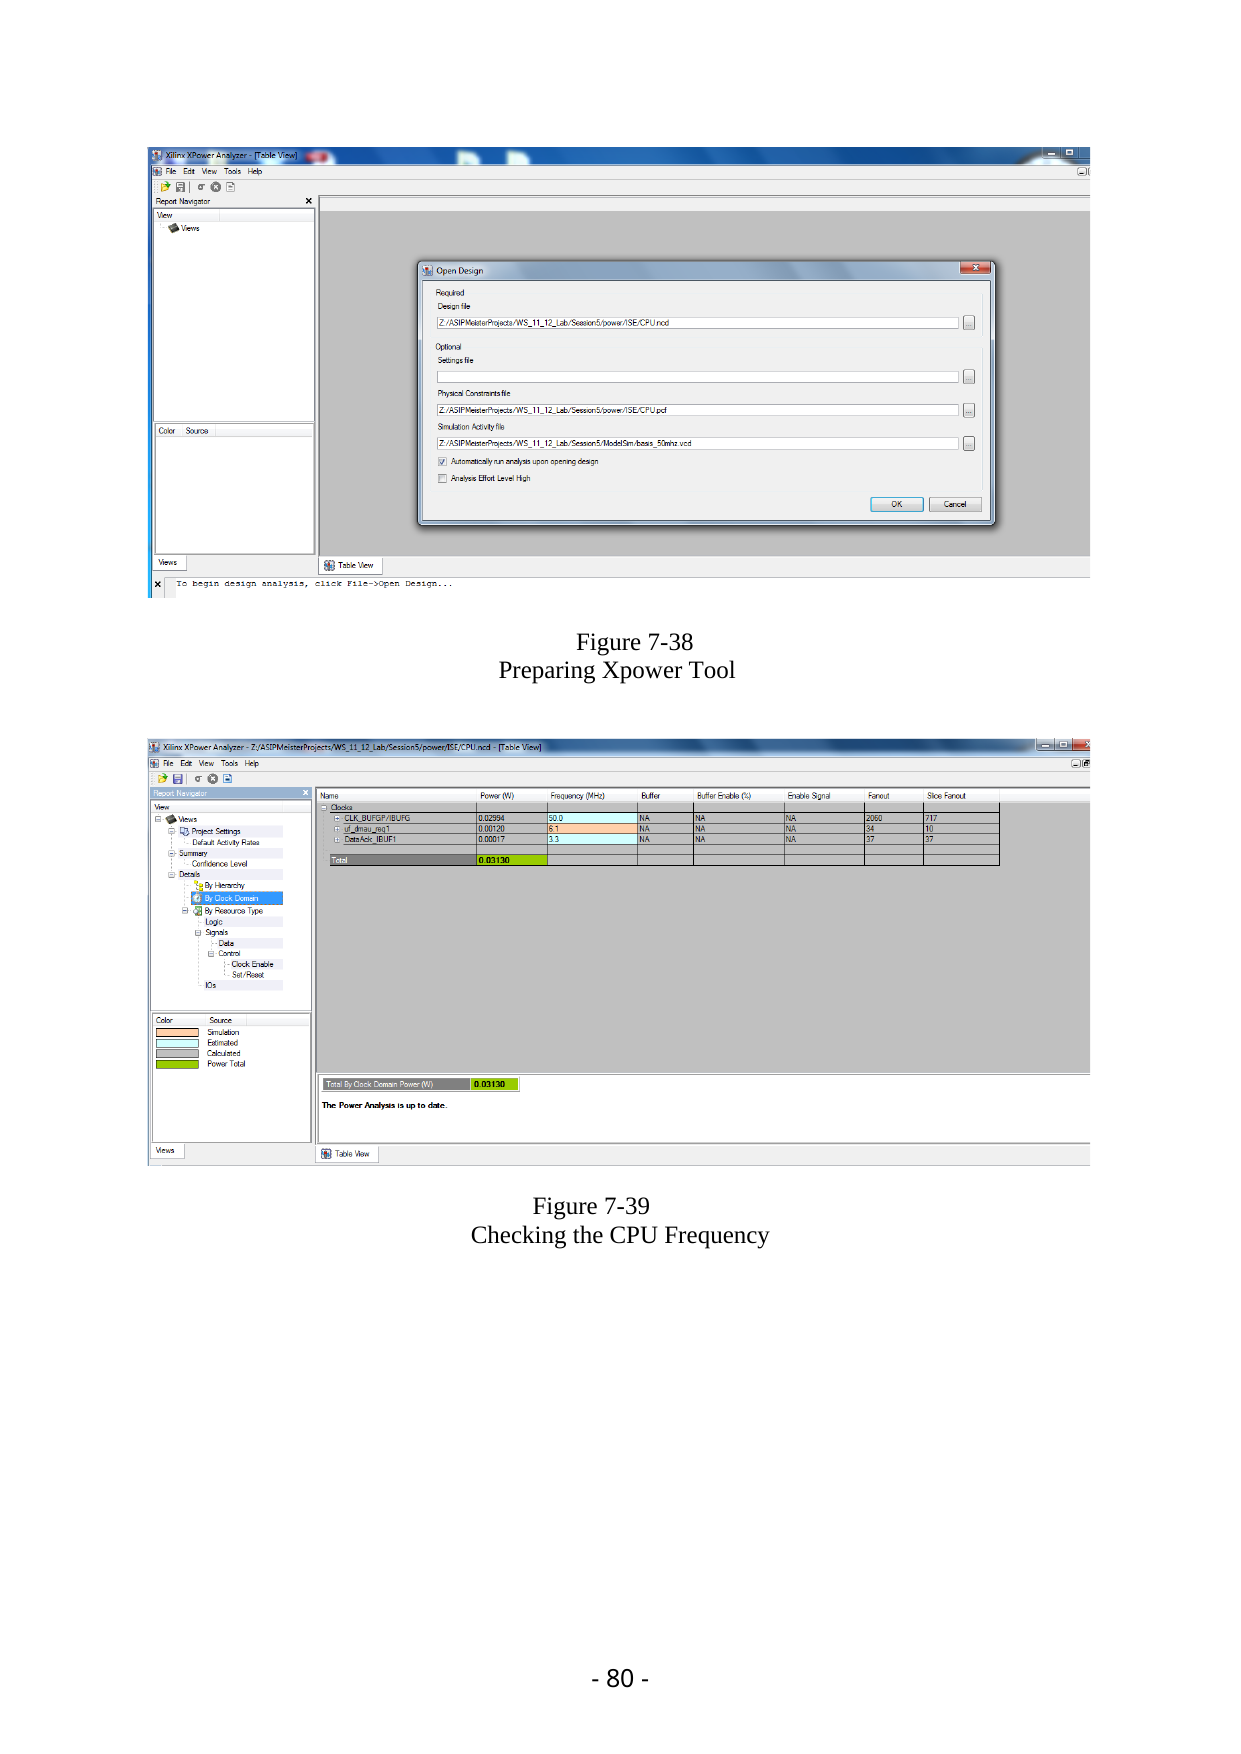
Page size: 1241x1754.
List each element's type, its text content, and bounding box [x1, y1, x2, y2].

picture [147, 738, 1091, 1166]
picture [147, 147, 1091, 598]
